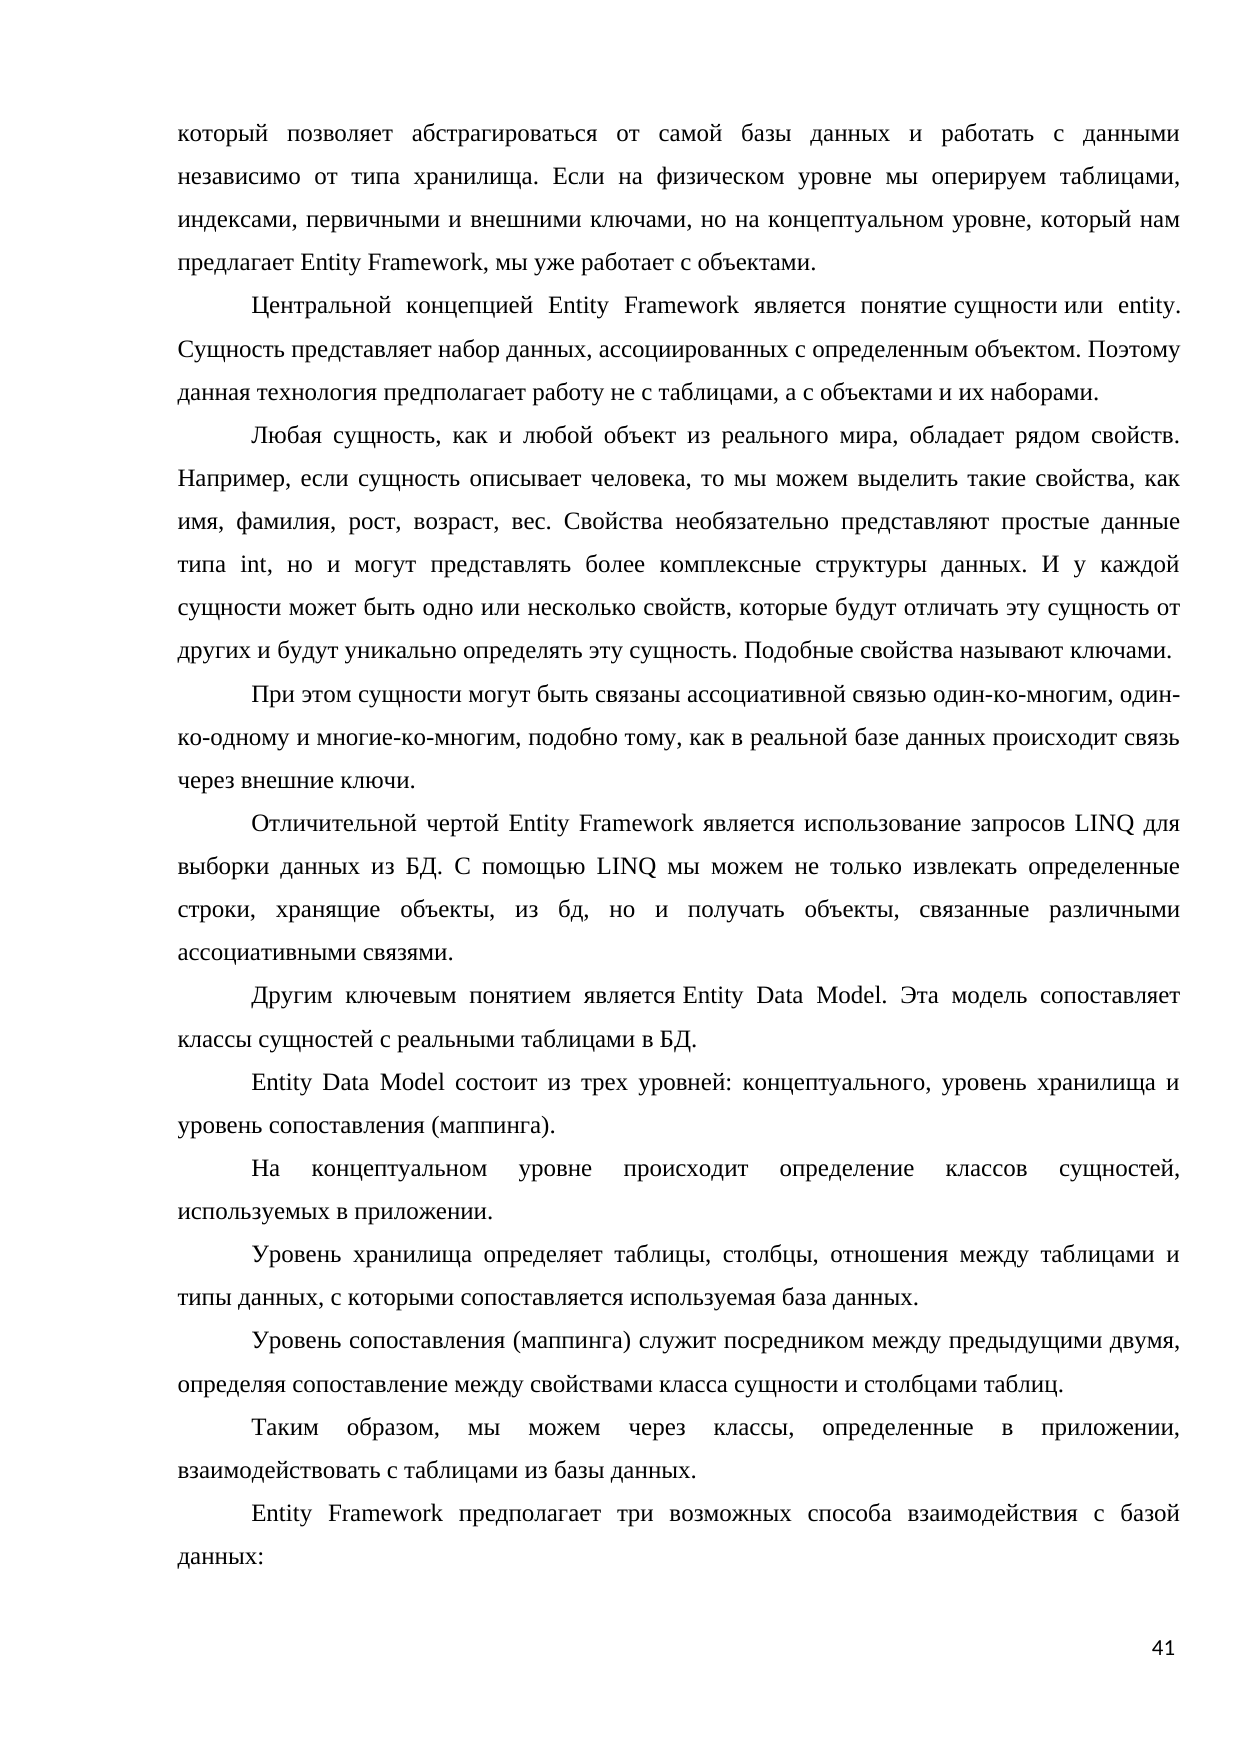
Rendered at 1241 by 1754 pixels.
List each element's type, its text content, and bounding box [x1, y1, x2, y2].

text На концептуальном уровне происходит определение классов сущностей, используемых в приложении. [177, 1153, 1181, 1225]
text Entity Framework предполагает три возможных способа взаимодействия с базой данных: [177, 1498, 1181, 1570]
text Entity Data Model состоит из трех уровней: концептуального, уровень хранилища и уровень сопоставления (маппинга). [177, 1067, 1181, 1139]
text Центральной концепцией Entity Framework является понятие сущности или entity. Сущность представляет набор данных, ассоциированных с определенным объектом. Поэтому данная технология предполагает работу не с таблицами, а с объектами и их наборами. [177, 291, 1181, 406]
text Другим ключевым понятием является Entity Data Model. Эта модель сопоставляет классы сущностей с реальными таблицами в БД. [177, 981, 1181, 1052]
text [177, 118, 1181, 276]
text Любая сущность, как и любой объект из реального мира, обладает рядом свойств. Например, если сущность описывает человека, то мы можем выделить такие свойства, как имя, фамилия, рост, возраст, вес. Свойства необязательно представляют простые данные типа int, но и могут представлять более комплексные структуры данных. И у каждой сущности может быть одно или несколько свойств, которые будут отличать эту сущность от других и будут уникально определять эту сущность. Подобные свойства называют ключами. [177, 420, 1181, 664]
text При этом сущности могут быть связаны ассоциативной связью один-ко-многим, один-ко-одному и многие-ко-многим, подобно тому, как в реальной базе данных происходит связь через внешние ключи. [177, 679, 1181, 794]
text Уровень сопоставления (маппинга) служит посредником между предыдущими двумя, определяя сопоставление между свойствами класса сущности и столбцами таблиц. [177, 1326, 1181, 1397]
text Отличительной чертой Entity Framework является использование запросов LINQ для выборки данных из БД. С помощью LINQ мы можем не только извлекать определенные строки, хранящие объекты, из бд, но и получать объекты, связанные различными ассоциативными связями. [177, 808, 1181, 966]
text Уровень хранилища определяет таблицы, столбцы, отношения между таблицами и типы данных, с которыми сопоставляется используемая база данных. [177, 1239, 1181, 1311]
text Таким образом, мы можем через классы, определенные в приложении, взаимодействовать с таблицами из базы данных. [177, 1412, 1181, 1484]
